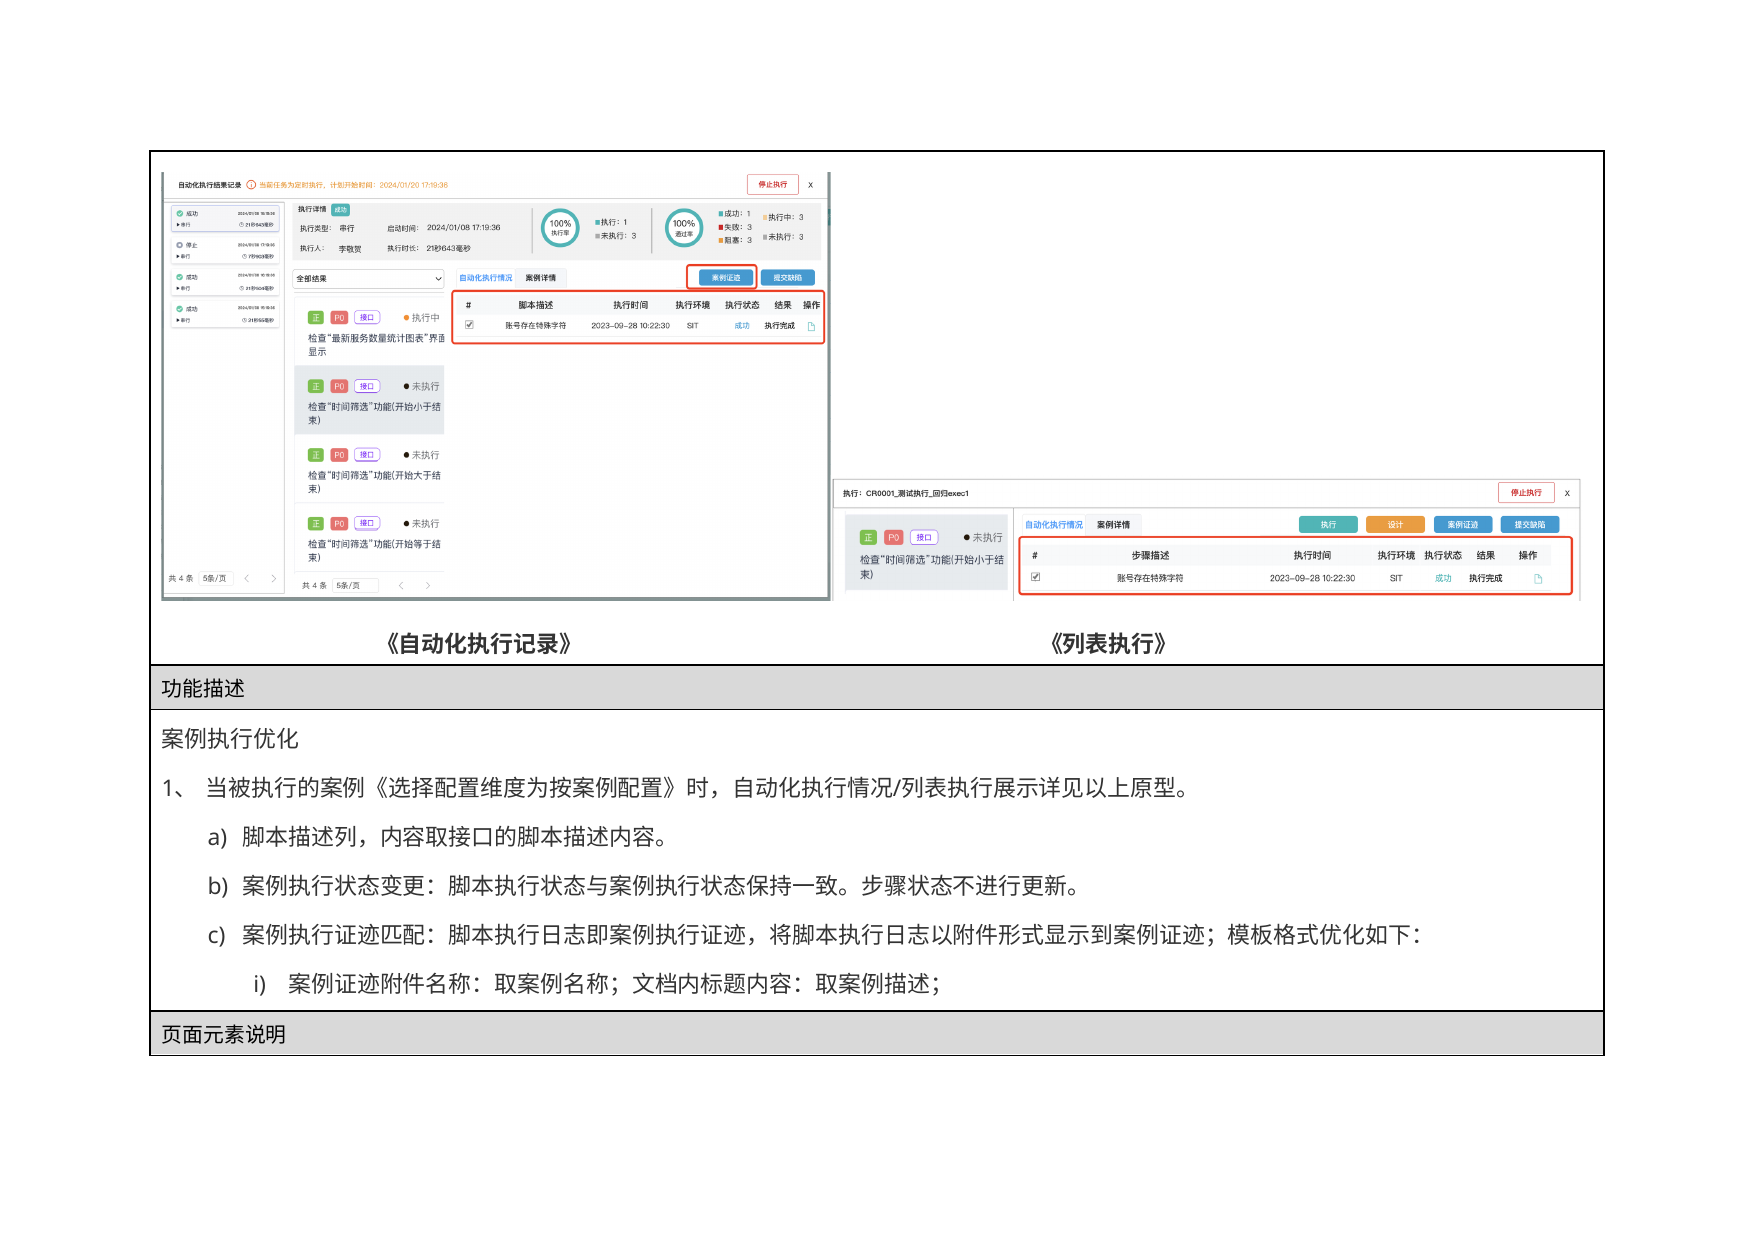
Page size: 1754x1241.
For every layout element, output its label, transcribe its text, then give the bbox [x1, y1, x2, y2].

table_cell 功能描述 [151, 666, 1603, 709]
table_cell 《自动化执行记录》 《列表执行》 [151, 152, 1603, 664]
table_cell 案例执行优化 当被执行的案例《选择配置维度为按案例配置》时，自动化执行情况/列表执行展示详见以上原型。 脚本描述列，内容取接口的脚本描述内容。 案例执行状态变更：脚本执行状态与案例执行状态保持一致。步骤状态不进行更新。 案例执行证迹匹配：脚本执行日志即案例执行证迹，将脚本执行日志以附件形式显示到案例证迹；模板格式优化如下： 案例证迹附件名称：取案例名称；文档内标题内容：取案例描述； [151, 710, 1603, 1010]
table_cell 页面元素说明 [151, 1012, 1603, 1054]
picture [161, 172, 1584, 601]
